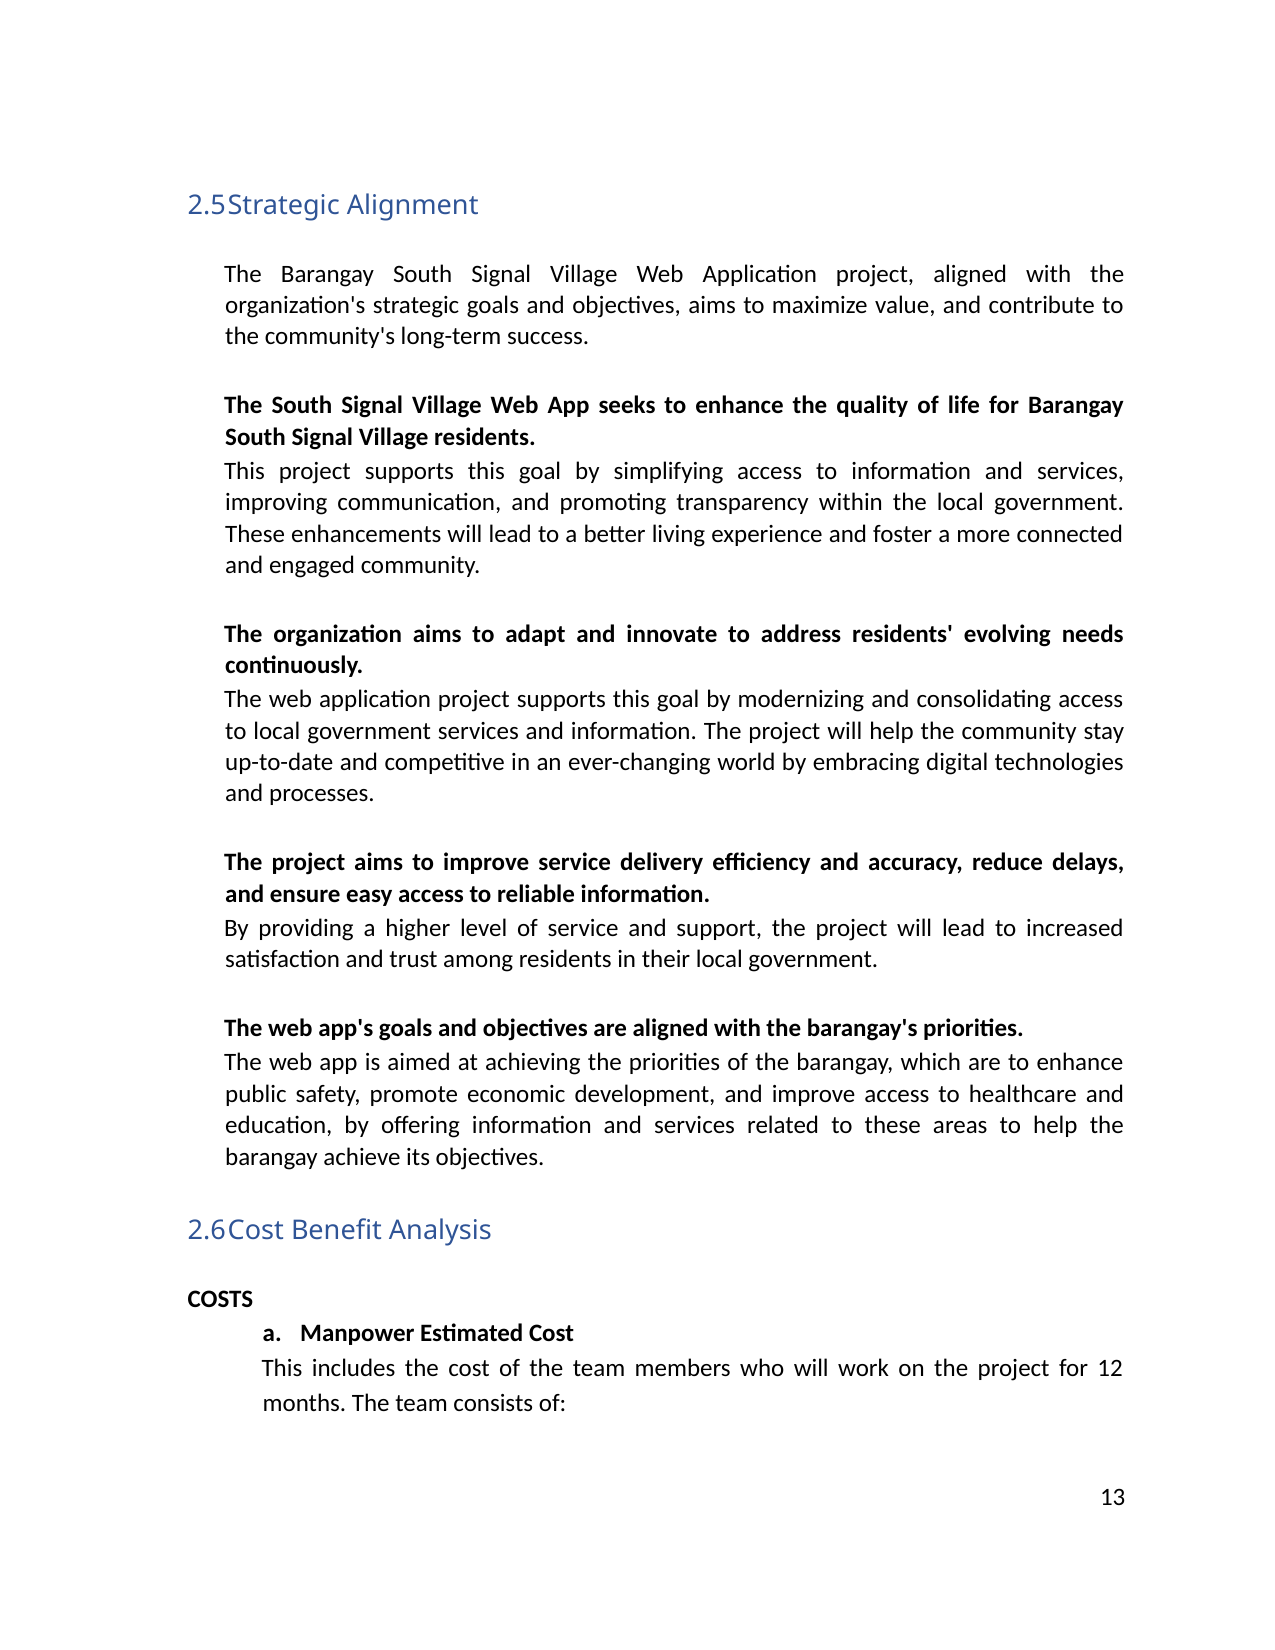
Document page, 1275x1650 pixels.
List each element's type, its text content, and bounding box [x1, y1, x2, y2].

text The Barangay South Signal Village Web Application project, aligned with the organization's strategic goals and objectives, aims to maximize value, and contribute to the community's long-term success. [224, 258, 1125, 351]
list This includes the cost of the team members who will work on the project for 12 months. The team consists of: [261, 1352, 1125, 1418]
text The organization aims to adapt and innovate to address residents' evolving needs continuously. [224, 618, 1125, 680]
list Manpower Estimated Cost [262, 1317, 1125, 1348]
text By providing a higher level of service and support, the project will lead to increased satisfaction and trust among residents in their local government. [224, 912, 1125, 974]
text The South Signal Village Web App seeks to enhance the quality of life for Barangay South Signal Village residents. [224, 389, 1125, 451]
text The project aims to improve service delivery efficiency and accuracy, reduce delays, and ensure easy access to reliable information. [224, 846, 1125, 908]
text This project supports this goal by simplifying access to information and services, improving communication, and promoting transparency within the local government. These enhancements will lead to a better living experience and foster a more connected and engaged community. [224, 455, 1125, 579]
text The web application project supports this goal by modernizing and consolidating access to local government services and information. The project will help the community stay up-to-date and competitive in an ever-changing world by embracing digital technologies and processes. [224, 683, 1125, 808]
subtitle Strategic Alignment [187, 186, 1125, 222]
subtitle Cost Benefit Analysis [187, 1211, 1125, 1247]
text COSTS [150, 1283, 1125, 1313]
text The web app's goals and objectives are aligned with the barangay's priorities. [224, 1012, 1125, 1043]
text The web app is aimed at achieving the priorities of the barangay, which are to enhance public safety, promote economic development, and improve access to healthcare and education, by offering information and services related to these areas to help the barangay achieve its objectives. [224, 1047, 1125, 1171]
